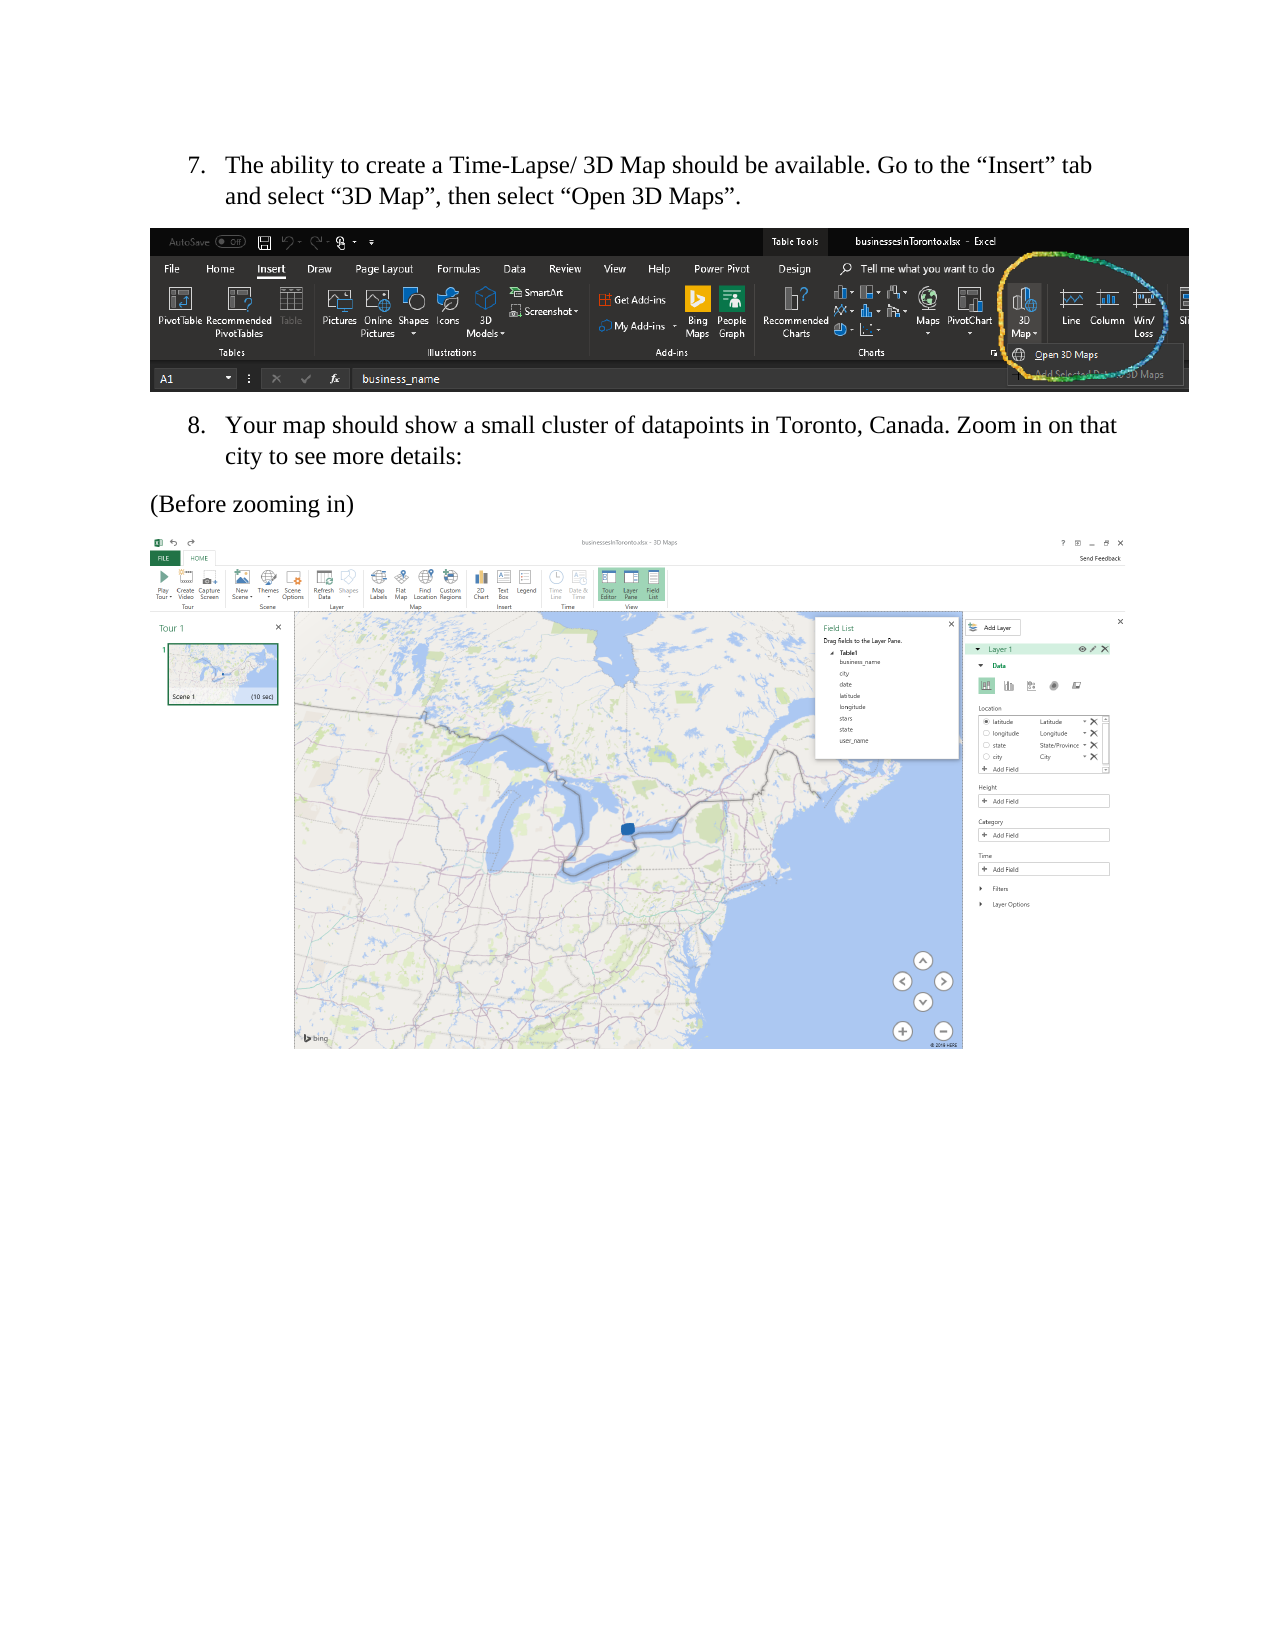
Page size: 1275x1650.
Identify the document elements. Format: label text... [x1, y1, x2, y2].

picture [150, 228, 1189, 392]
text (Before zooming in) [150, 489, 1125, 518]
picture [150, 536, 1125, 1049]
list The ability to create a Time-Lapse/ 3D Map should be available. Go to the “Insert” tab and select “3D Map”, then select “Open 3D Maps”. [187, 150, 1125, 210]
list Your map should show a small cluster of datapoints in Toronto, Canada. Zoom in on that city to see more details: [187, 410, 1125, 470]
